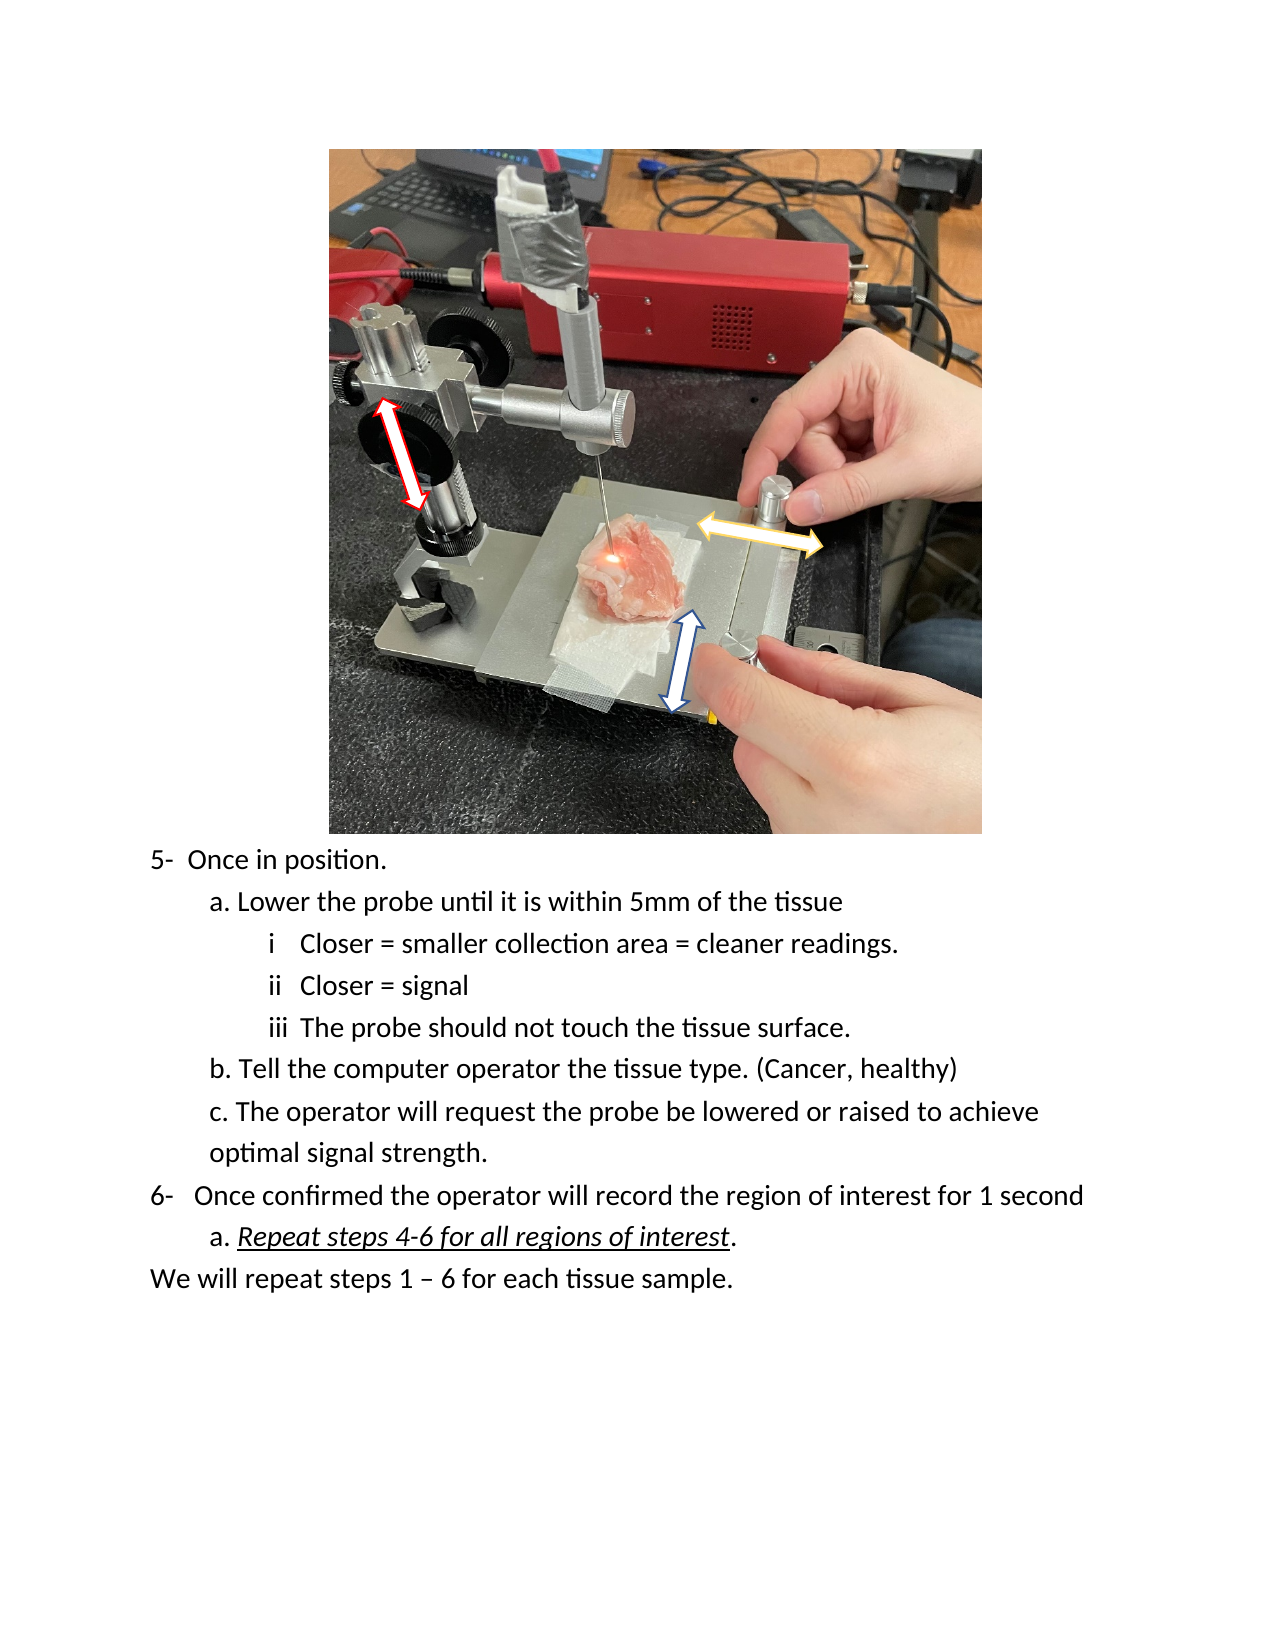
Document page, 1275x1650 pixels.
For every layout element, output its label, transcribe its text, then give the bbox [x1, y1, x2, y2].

list Closer = signal [179, 967, 1125, 1002]
list The probe should not touch the tissue surface. [179, 1009, 1125, 1044]
list Tell the computer operator the tissue type. (Cancer, healthy) [179, 1051, 1125, 1086]
text We will repeat steps 1 – 6 for each tissue sample. [150, 1261, 1125, 1296]
text optimal signal strength. [209, 1134, 1125, 1170]
list Closer = smaller collection area = cleaner readings. [179, 925, 1125, 960]
list The operator will request the probe be lowered or raised to achieve [179, 1093, 1125, 1128]
list Lower the probe until it is within 5mm of the tissue [179, 883, 1125, 918]
picture [329, 149, 982, 834]
list Repeat steps 4-6 for all regions of interest. [179, 1218, 1125, 1254]
list Once in position. [150, 841, 1125, 876]
list Once confirmed the operator will record the region of interest for 1 second [150, 1177, 1125, 1212]
